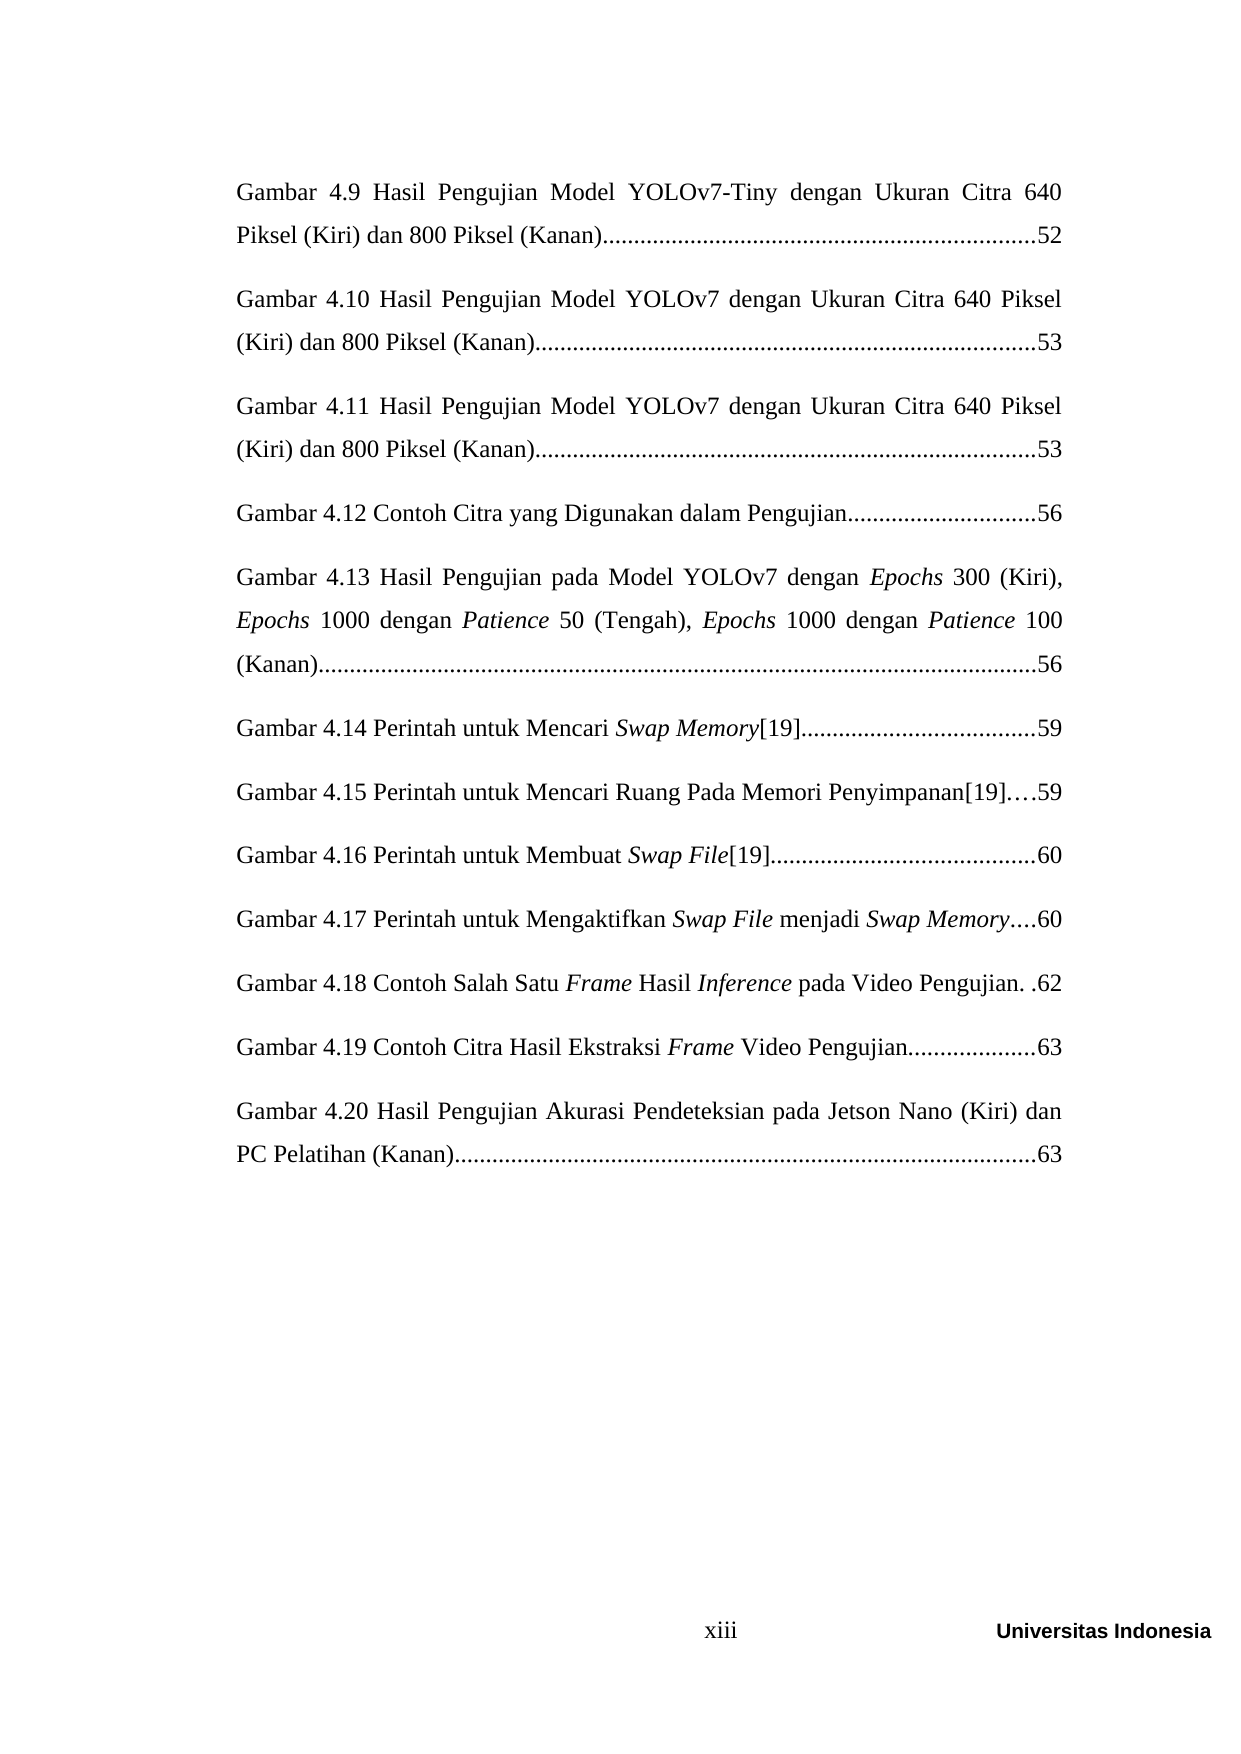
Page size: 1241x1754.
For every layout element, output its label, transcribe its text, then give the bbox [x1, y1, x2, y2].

text Gambar 4.14 Perintah untuk Mencari Swap Memory[19] 59 [236, 713, 1063, 741]
text Gambar 4.16 Perintah untuk Membuat Swap File[19] 60 [236, 841, 1063, 869]
text Gambar 4.11 Hasil Pengujian Model YOLOv7 dengan Ukuran Citra 640 Piksel (Kiri) dan 800 Piksel (Kanan) 53 [236, 391, 1063, 463]
text Gambar 4.13 Hasil Pengujian pada Model YOLOv7 dengan Epochs 300 (Kiri), Epochs 1000 dengan Patience 50 (Tengah), Epochs 1000 dengan Patience 100 (Kanan) 56 [236, 562, 1063, 677]
text Gambar 4.19 Contoh Citra Hasil Ekstraksi Frame Video Pengujian 63 [236, 1032, 1063, 1061]
text Gambar 4.9 Hasil Pengujian Model YOLOv7-Tiny dengan Ukuran Citra 640 Piksel (Kiri) dan 800 Piksel (Kanan) 52 [236, 177, 1063, 249]
text Gambar 4.18 Contoh Salah Satu Frame Hasil Inference pada Video Pengujian 62 [236, 968, 1063, 997]
text Gambar 4.20 Hasil Pengujian Akurasi Pendeteksian pada Jetson Nano (Kiri) dan PC Pelatihan (Kanan) 63 [236, 1096, 1063, 1168]
text Gambar 4.12 Contoh Citra yang Digunakan dalam Pengujian 56 [236, 498, 1063, 527]
text Gambar 4.15 Perintah untuk Mencari Ruang Pada Memori Penyimpanan[19] 59 [236, 777, 1063, 805]
text Gambar 4.10 Hasil Pengujian Model YOLOv7 dengan Ukuran Citra 640 Piksel (Kiri) dan 800 Piksel (Kanan) 53 [236, 284, 1063, 356]
text Gambar 4.17 Perintah untuk Mengaktifkan Swap File menjadi Swap Memory 60 [236, 904, 1063, 933]
